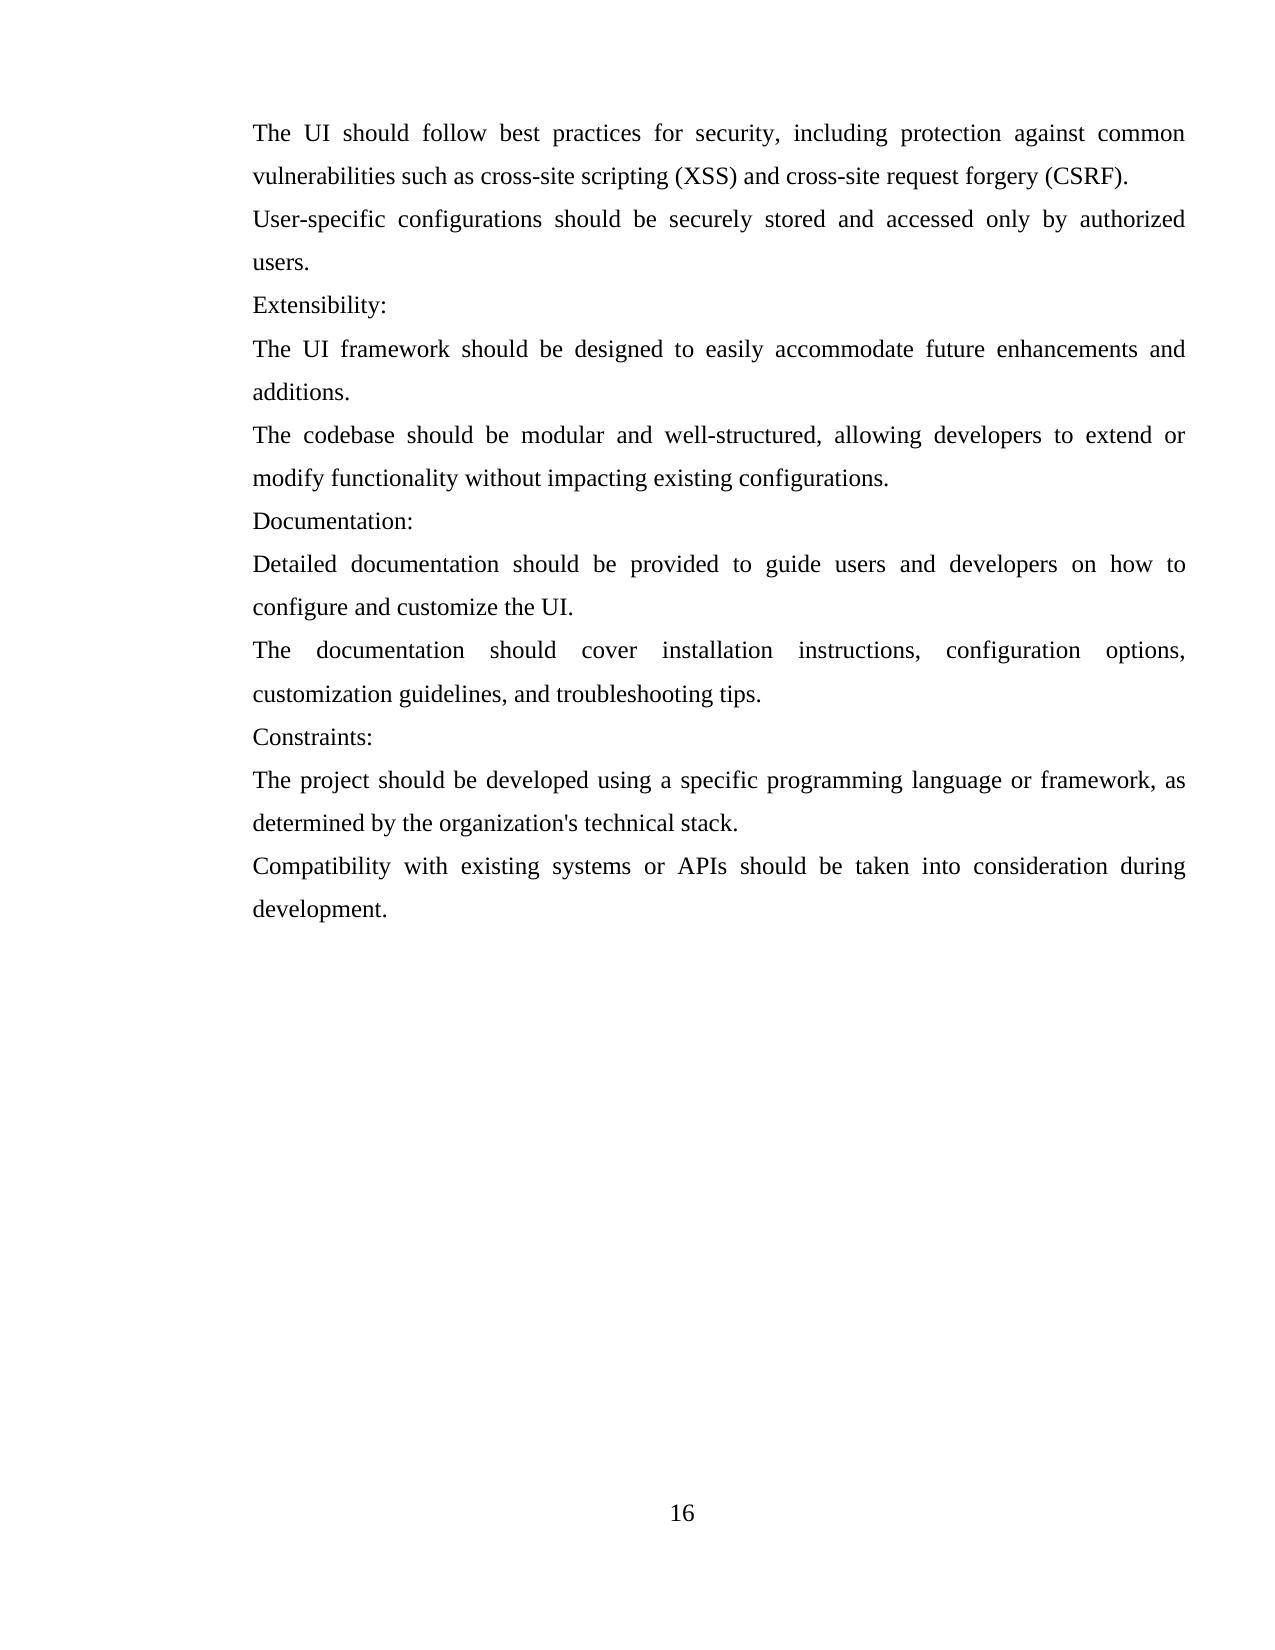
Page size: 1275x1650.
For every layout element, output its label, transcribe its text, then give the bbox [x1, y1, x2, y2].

text The UI should follow best practices for security, including protection against common vulnerabilities such as cross-site scripting (XSS) and cross-site request forgery (CSRF). [252, 118, 1186, 190]
text Compatibility with existing systems or APIs should be taken into consideration during development. [252, 851, 1186, 923]
text Documentation: [252, 506, 1186, 535]
text The codebase should be modular and well-structured, allowing developers to extend or modify functionality without impacting existing configurations. [252, 420, 1186, 492]
text Detailed documentation should be provided to guide users and developers on how to configure and customize the UI. [252, 549, 1186, 621]
text Extensibility: [252, 291, 1186, 319]
text User-specific configurations should be securely stored and accessed only by authorized users. [252, 204, 1186, 276]
text The project should be developed using a specific programming language or framework, as determined by the organization's technical stack. [252, 765, 1186, 837]
text Constraints: [252, 722, 1186, 751]
text The documentation should cover installation instructions, configuration options, customization guidelines, and troubleshooting tips. [252, 636, 1186, 707]
text 16 [177, 1498, 1186, 1527]
text The UI framework should be designed to easily accommodate future enhancements and additions. [252, 334, 1186, 406]
